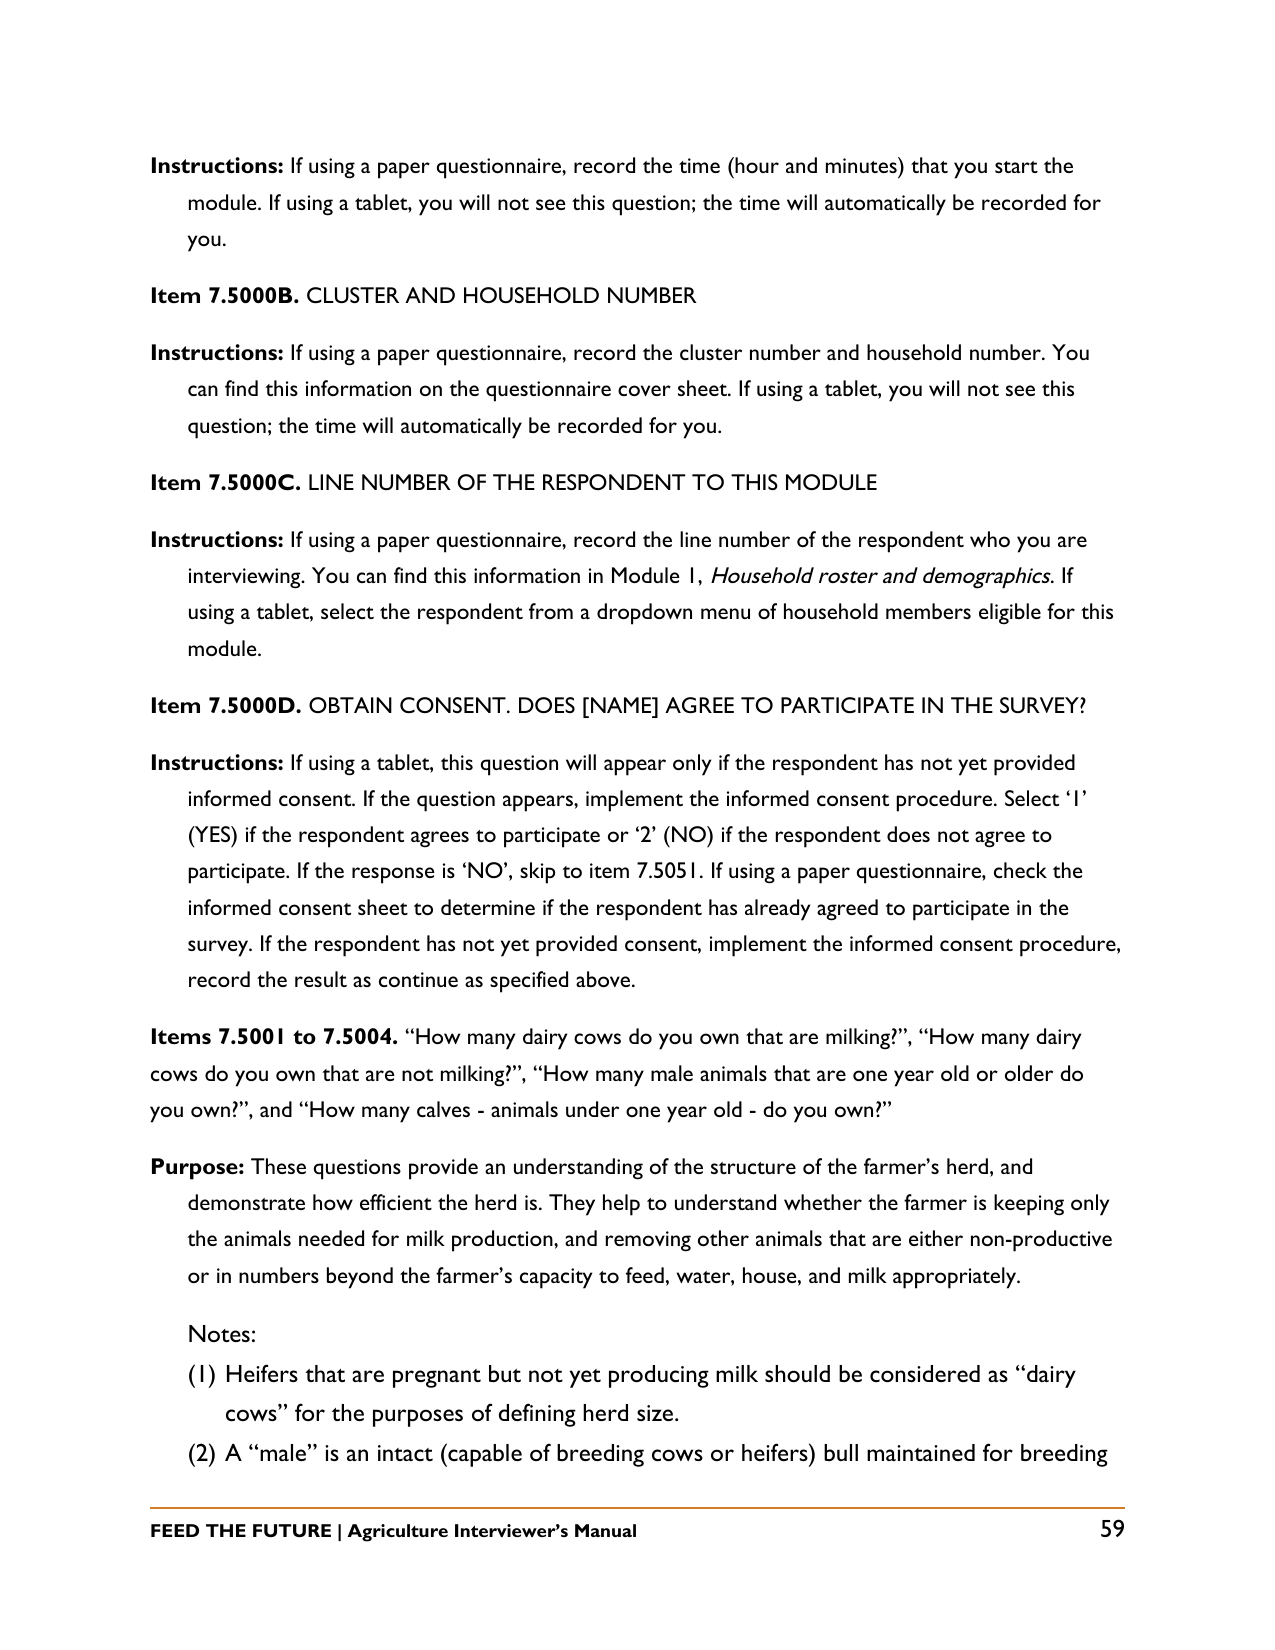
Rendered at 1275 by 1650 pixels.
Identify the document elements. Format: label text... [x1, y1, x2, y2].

text Instructions: If using a paper questionnaire, record the time (hour and minutes) that you start the module. If using a tablet, you will not see this question; the time will automatically be recorded for you. [150, 150, 1125, 254]
list Heifers that are pregnant but not yet producing milk should be considered as “dairy cows” for the purposes of defining herd size. [187, 1356, 1125, 1430]
text Item 7.5000B. CLUSTER AND HOUSEHOLD NUMBER [150, 279, 1125, 311]
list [187, 1435, 1125, 1469]
text Purpose: These questions provide an understanding of the structure of the farmer’s herd, and demonstrate how efficient the herd is. They help to understand whether the farmer is keeping only the animals needed for milk production, and removing other animals that are either non-productive or in numbers beyond the farmer’s capacity to feed, water, house, and milk appropriately. [150, 1150, 1125, 1291]
text Item 7.5000D. OBTAIN CONSENT. DOES [NAME] AGREE TO PARTICIPATE IN THE SURVEY? [150, 689, 1125, 721]
text Instructions: If using a paper questionnaire, record the line number of the respondent who you are interviewing. You can find this information in Module 1, Household roster and demographics. If using a tablet, select the respondent from a dropdown menu of household members eligible for this module. [150, 523, 1125, 664]
text Item 7.5000C. LINE NUMBER OF THE RESPONDENT TO THIS MODULE [150, 466, 1125, 498]
text Instructions: If using a tablet, this question will appear only if the respondent has not yet provided informed consent. If the question appears, implement the informed consent procedure. Select ‘1’ (YES) if the respondent agrees to participate or ‘2’ (NO) if the respondent does not agree to participate. If the response is ‘NO’, skip to item 7.5051. If using a paper questionnaire, check the informed consent sheet to determine if the respondent has already agreed to participate in the survey. If the respondent has not yet provided consent, implement the informed consent procedure, record the result as continue as specified above. [150, 746, 1125, 995]
text Instructions: If using a paper questionnaire, record the cluster number and household number. You can find this information on the questionnaire cover sheet. If using a tablet, you will not see this question; the time will automatically be recorded for you. [150, 337, 1125, 441]
text Notes: [187, 1316, 1125, 1351]
text Items 7.5001 to 7.5004. “How many dairy cows do you own that are milking?”, “How many dairy cows do you own that are not milking?”, “How many male animals that are one year old or older do you own?”, and “How many calves - animals under one year old - do you own?” [150, 1021, 1125, 1125]
